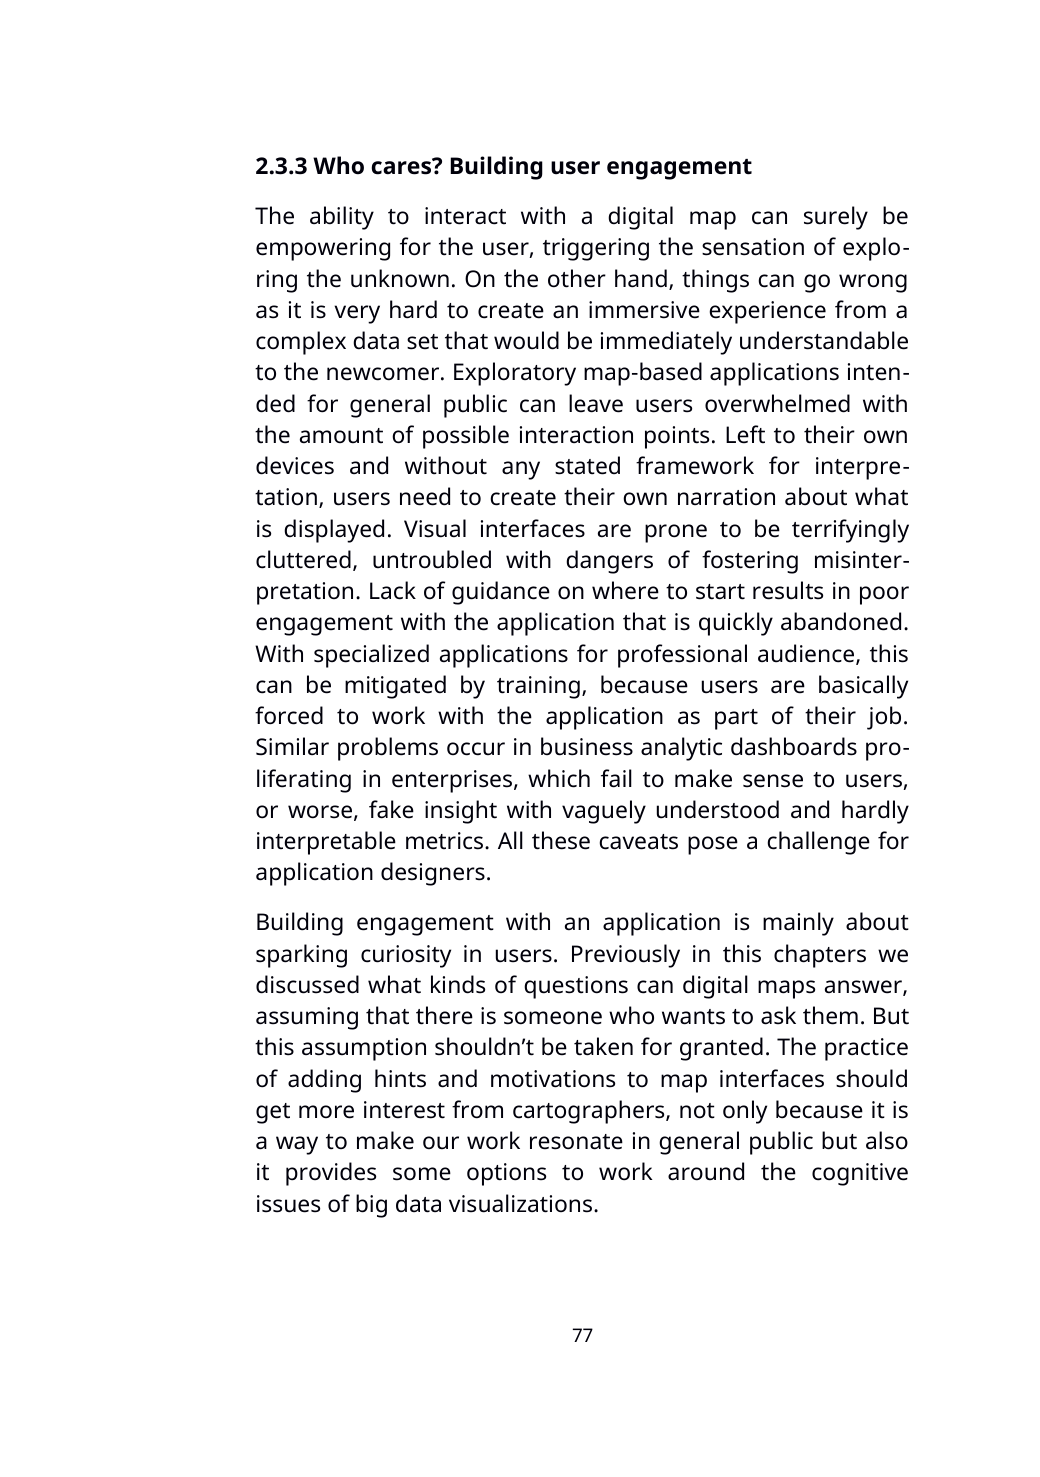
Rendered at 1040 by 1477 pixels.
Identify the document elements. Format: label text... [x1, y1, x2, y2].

text Building engagement with an application is mainly about sparking curiosity in users. Previously in this chapters we discussed what kinds of questions can digital maps answer, assuming that there is someone who wants to ask them. But this assumption shouldn’t be taken for granted. The practice of adding hints and motivations to map interfaces should get more interest from cartographers, not only because it is a way to make our work resonate in general public but also it provides some options to work around the cognitive issues of big data visualizations. [255, 906, 910, 1219]
subtitle 2.3.3 Who cares? Building user engagement [255, 150, 910, 181]
text The ability to interact with a digital map can surely be empowering for the user, triggering the sensation of exploring the unknown. On the other hand, things can go wrong as it is very hard to create an immersive experience from a complex data set that would be immediately understandable to the newcomer. Exploratory map-based applications intended for general public can leave users overwhelmed with the amount of possible interaction points. Left to their own devices and without any stated framework for interpretation, users need to create their own narration about what is displayed. Visual interfaces are prone to be terrifyingly cluttered, untroubled with dangers of fostering misinterpretation. Lack of guidance on where to start results in poor engagement with the application that is quickly abandoned. With specialized applications for professional audience, this can be mitigated by training, because users are basically forced to work with the application as part of their job. Similar problems occur in business analytic dashboards proliferating in enterprises, which fail to make sense to users, or worse, fake insight with vaguely understood and hardly interpretable metrics. All these caveats pose a challenge for application designers. [255, 200, 910, 887]
